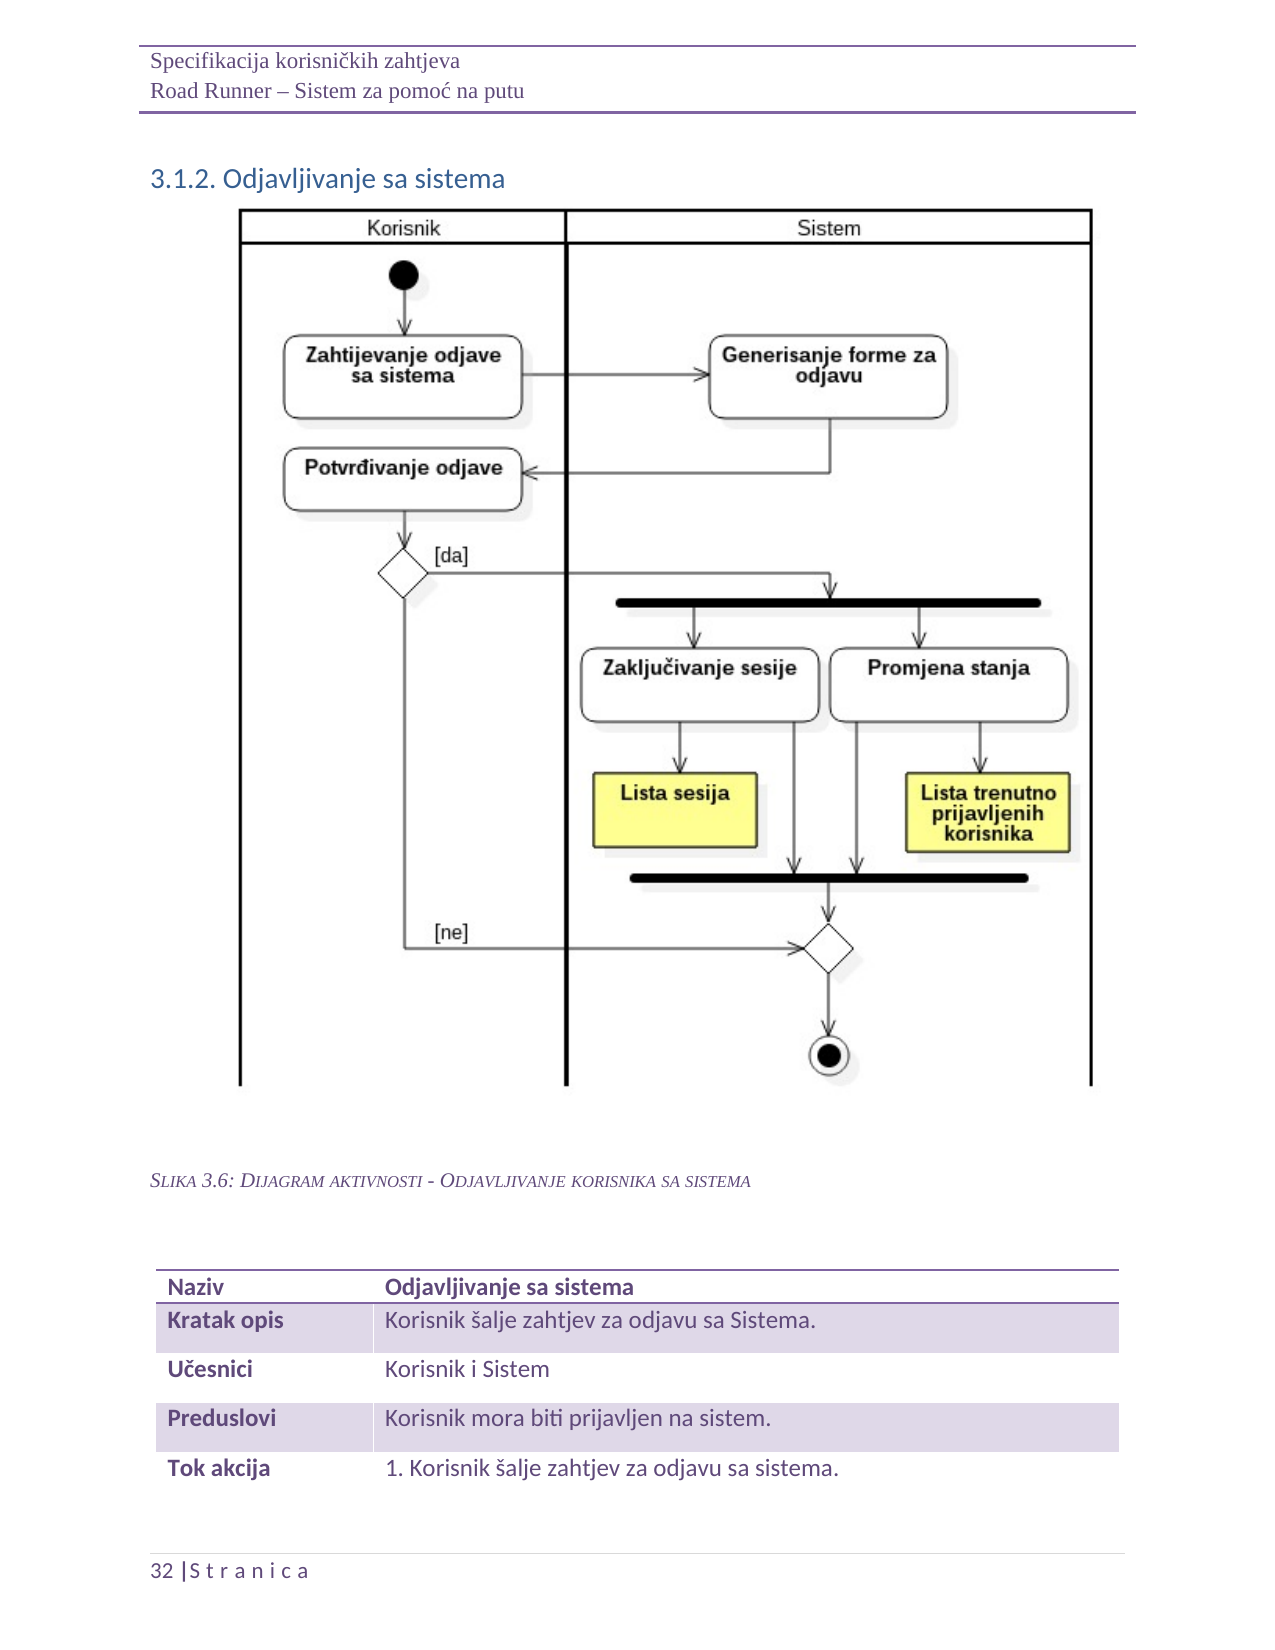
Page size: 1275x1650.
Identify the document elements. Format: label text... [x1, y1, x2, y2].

table_cell Učesnici [156, 1353, 373, 1402]
table_cell Tok akcija [156, 1452, 373, 1482]
subtitle 3.1.2. Odjavljivanje sa sistema [150, 160, 1125, 196]
table_cell Kratak opis [156, 1304, 373, 1353]
table_header Odjavljivanje sa sistema [374, 1271, 1119, 1302]
table_cell Preduslovi [156, 1403, 373, 1452]
table_header Naziv [156, 1271, 373, 1302]
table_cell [374, 1452, 1119, 1482]
table_cell Korisnik šalje zahtjev za odjavu sa Sistema. [374, 1304, 1119, 1353]
text Slika 3.6: Dijagram aktivnosti - Odjavljivanje korisnika sa sistema [150, 1168, 1125, 1192]
table_cell Korisnik mora biti prijavljen na sistem. [374, 1403, 1119, 1452]
table_cell Korisnik i Sistem [374, 1353, 1119, 1402]
picture [225, 195, 1154, 1149]
